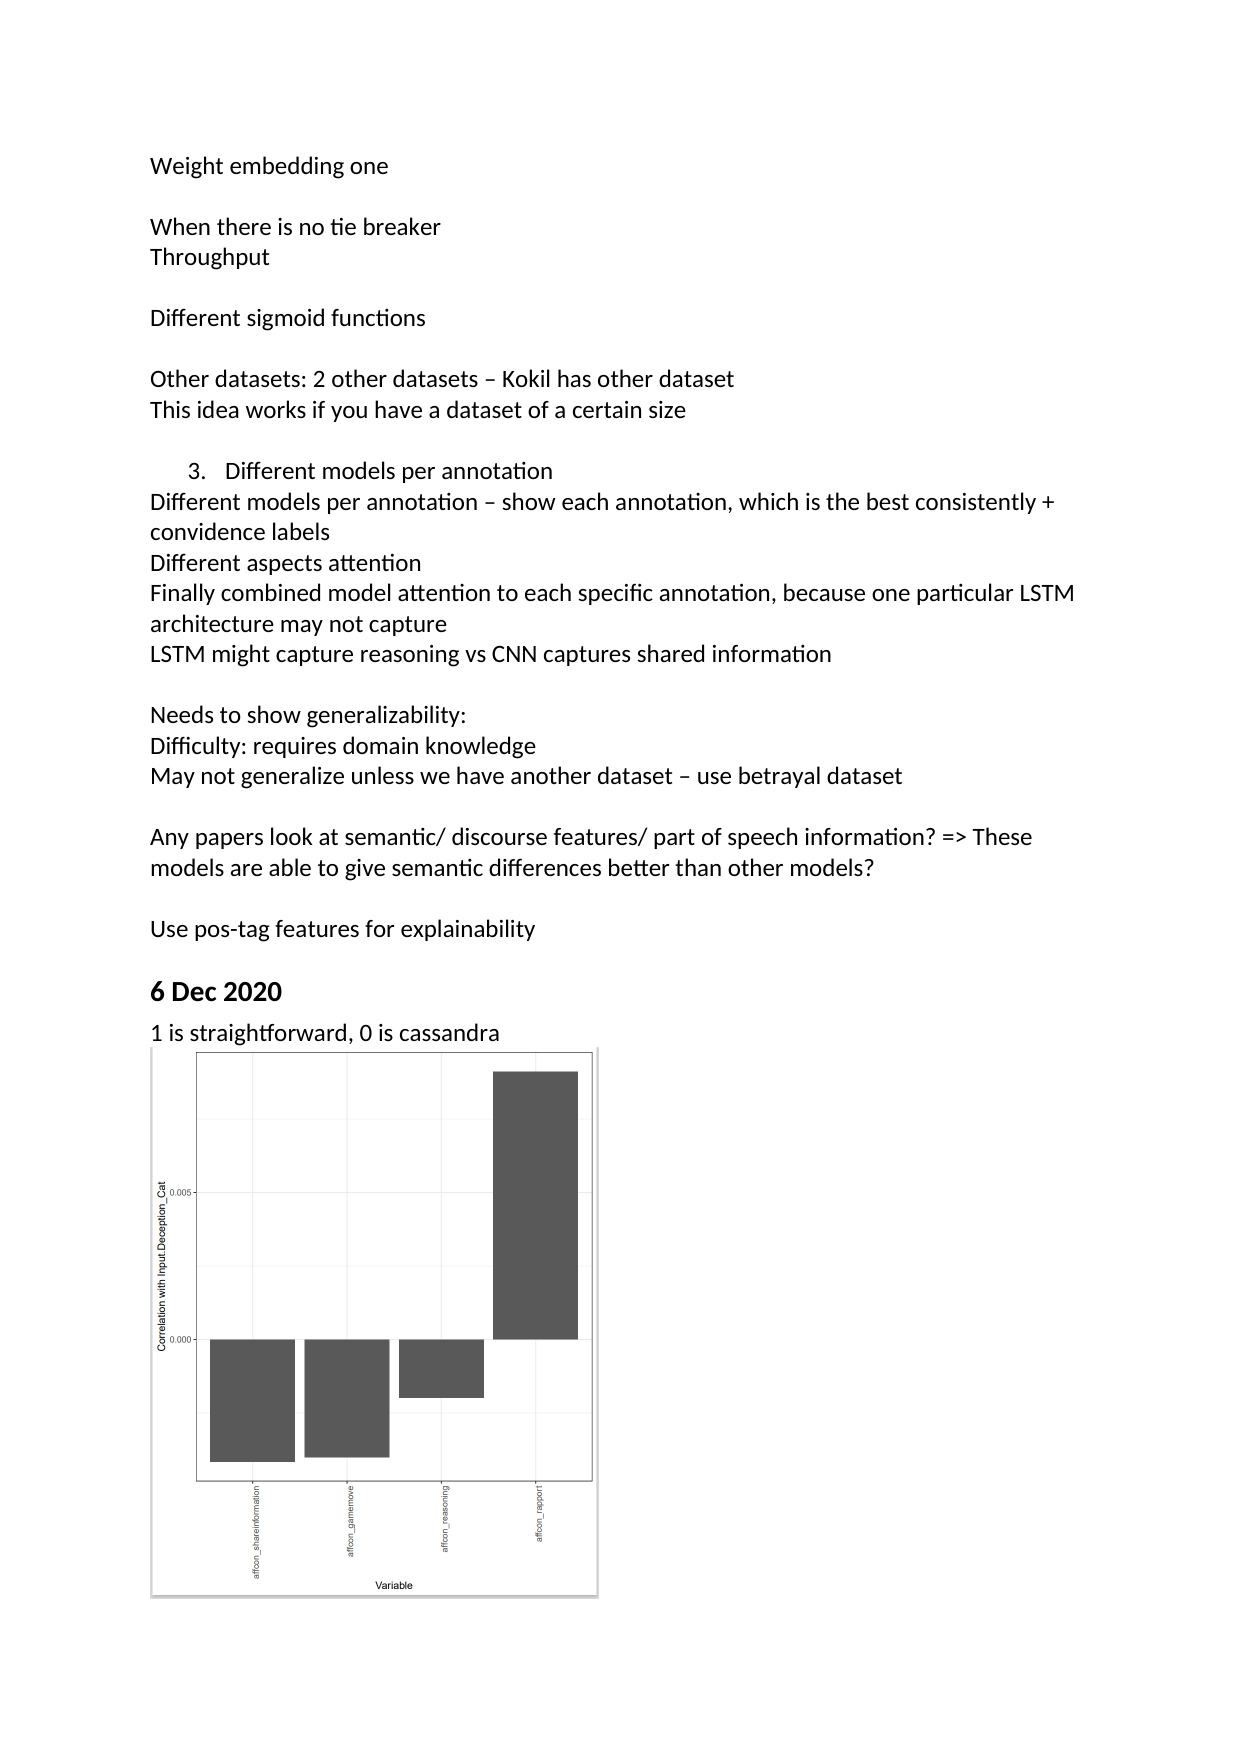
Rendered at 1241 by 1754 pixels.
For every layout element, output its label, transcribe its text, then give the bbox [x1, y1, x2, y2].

text Finally combined model attention to each specific annotation, because one particular LSTM architecture may not capture [150, 577, 1090, 638]
text When there is no tie breaker [150, 211, 1090, 242]
text Use pos-tag features for explainability [150, 913, 1090, 943]
text Other datasets: 2 other datasets – Kokil has other dataset [150, 364, 1090, 394]
text LSTM might capture reasoning vs CNN captures shared information [150, 638, 1090, 669]
text Different sigmoid functions [150, 303, 1090, 333]
text Different models per annotation – show each annotation, which is the best consistently + convidence labels [150, 486, 1090, 547]
picture [150, 1047, 599, 1599]
list Different models per annotation [187, 455, 1090, 486]
text Weight embedding one [150, 150, 1090, 181]
subtitle 6 Dec 2020 [150, 973, 1090, 1008]
text Needs to show generalizability: [150, 699, 1090, 730]
text Difficulty: requires domain knowledge [150, 730, 1090, 760]
text Different aspects attention [150, 547, 1090, 577]
text May not generalize unless we have another dataset – use betrayal dataset [150, 760, 1090, 791]
text Any papers look at semantic/ discourse features/ part of speech information? => These models are able to give semantic differences better than other models? [150, 821, 1090, 882]
text This idea works if you have a dataset of a certain size [150, 394, 1090, 425]
text 1 is straightforward, 0 is cassandra [150, 1017, 1090, 1047]
text Throughput [150, 242, 1090, 272]
